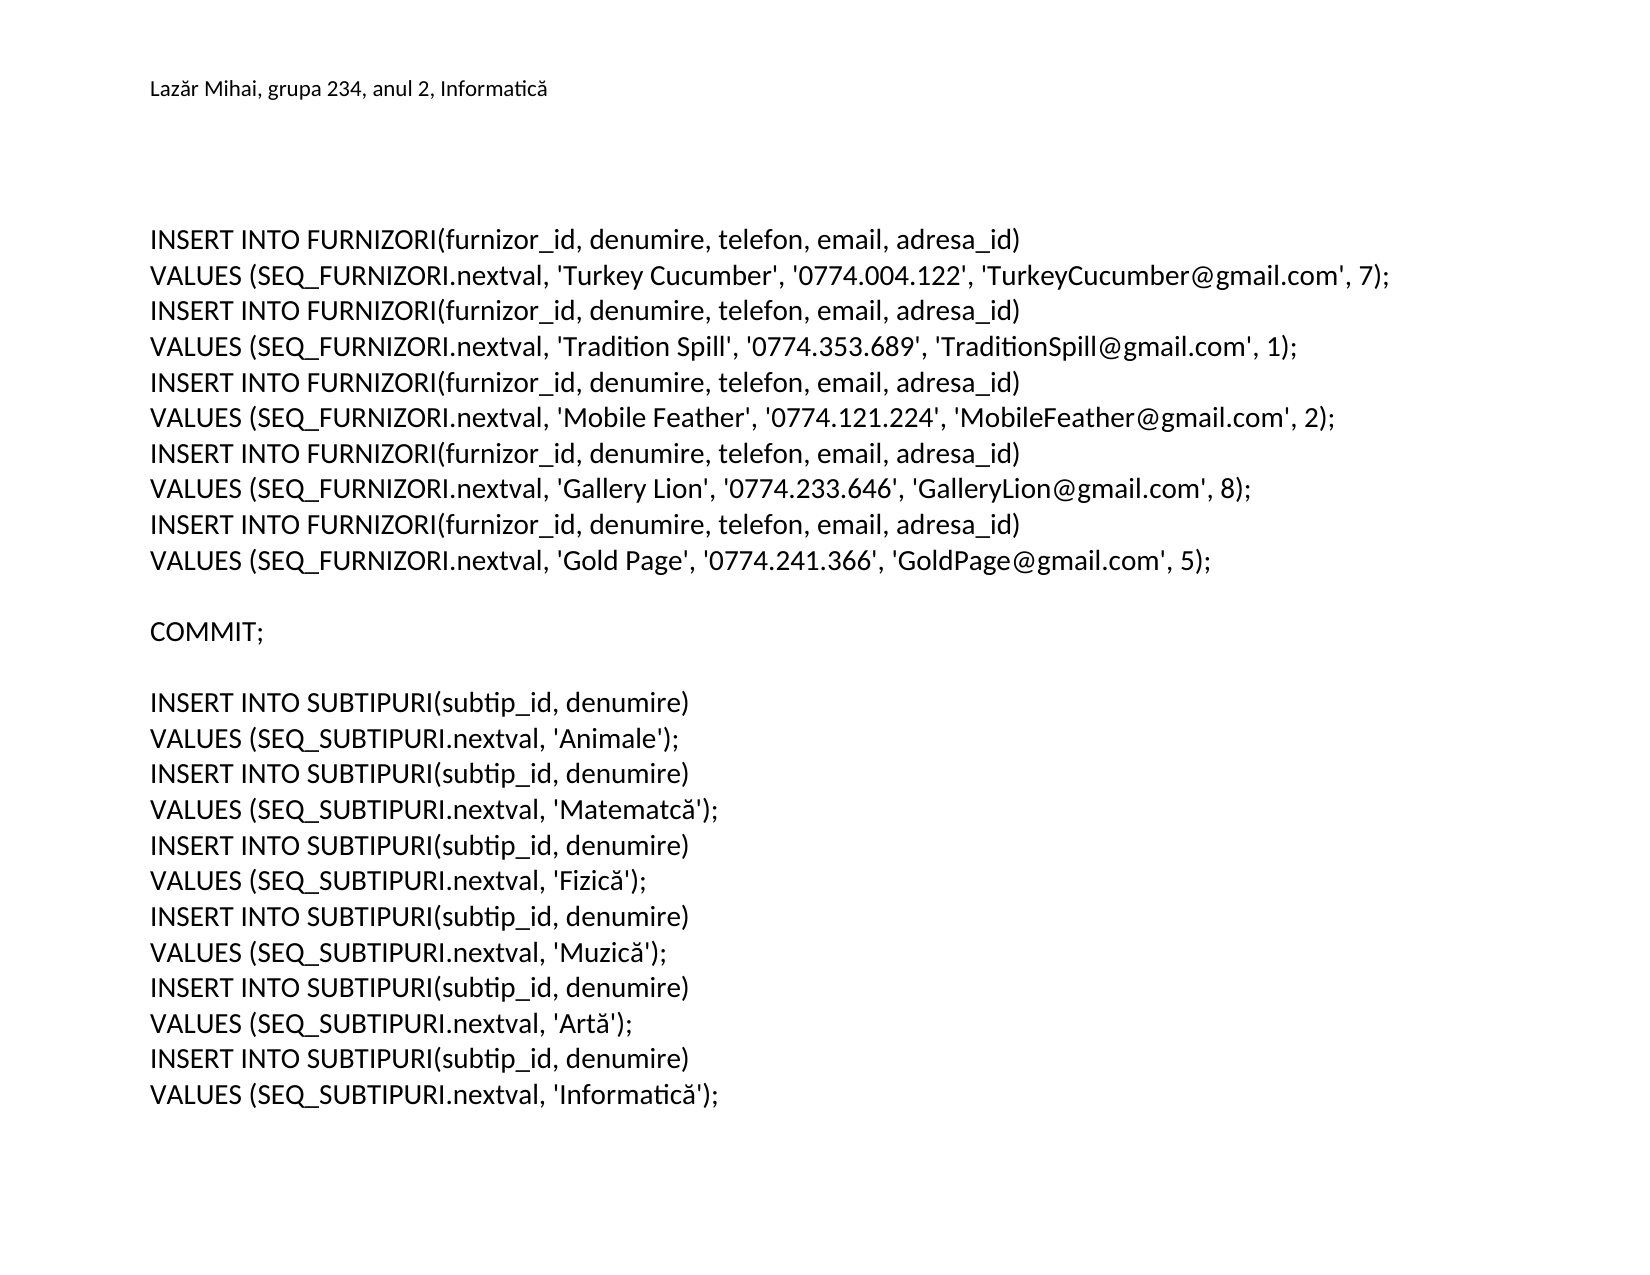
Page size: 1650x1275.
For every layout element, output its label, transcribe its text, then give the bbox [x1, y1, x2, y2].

text VALUES (SEQ_SUBTIPURI.nextval, 'Informatică'); [150, 1076, 1500, 1112]
text VALUES (SEQ_FURNIZORI.nextval, 'Gold Page', '0774.241.366', 'GoldPage@gmail.com', 5); [150, 542, 1500, 577]
text INSERT INTO SUBTIPURI(subtip_id, denumire) [150, 827, 1500, 862]
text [150, 1041, 1500, 1076]
text INSERT INTO FURNIZORI(furnizor_id, denumire, telefon, email, adresa_id) [150, 364, 1500, 399]
text VALUES (SEQ_FURNIZORI.nextval, 'Tradition Spill', '0774.353.689', 'TraditionSpill@gmail.com', 1); [150, 328, 1500, 364]
text INSERT INTO SUBTIPURI(subtip_id, denumire) [150, 684, 1500, 720]
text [150, 969, 1500, 1005]
text VALUES (SEQ_FURNIZORI.nextval, 'Mobile Feather', '0774.121.224', 'MobileFeather@gmail.com', 2); [150, 399, 1500, 435]
text COMMIT; [150, 613, 1500, 649]
text INSERT INTO FURNIZORI(furnizor_id, denumire, telefon, email, adresa_id) [150, 506, 1500, 542]
text INSERT INTO SUBTIPURI(subtip_id, denumire) [150, 756, 1500, 791]
text VALUES (SEQ_FURNIZORI.nextval, 'Gallery Lion', '0774.233.646', 'GalleryLion@gmail.com', 8); [150, 471, 1500, 506]
text VALUES (SEQ_SUBTIPURI.nextval, 'Matematcă'); [150, 791, 1500, 827]
text INSERT INTO FURNIZORI(furnizor_id, denumire, telefon, email, adresa_id) [150, 435, 1500, 471]
text VALUES (SEQ_FURNIZORI.nextval, 'Turkey Cucumber', '0774.004.122', 'TurkeyCucumber@gmail.com', 7); [150, 257, 1500, 292]
text VALUES (SEQ_SUBTIPURI.nextval, 'Fizică'); [150, 862, 1500, 898]
text INSERT INTO SUBTIPURI(subtip_id, denumire) [150, 898, 1500, 934]
text VALUES (SEQ_SUBTIPURI.nextval, 'Muzică'); [150, 934, 1500, 969]
text VALUES (SEQ_SUBTIPURI.nextval, 'Artă'); [150, 1005, 1500, 1041]
text INSERT INTO FURNIZORI(furnizor_id, denumire, telefon, email, adresa_id) [150, 221, 1500, 257]
text VALUES (SEQ_SUBTIPURI.nextval, 'Animale'); [150, 720, 1500, 756]
text INSERT INTO FURNIZORI(furnizor_id, denumire, telefon, email, adresa_id) [150, 292, 1500, 328]
